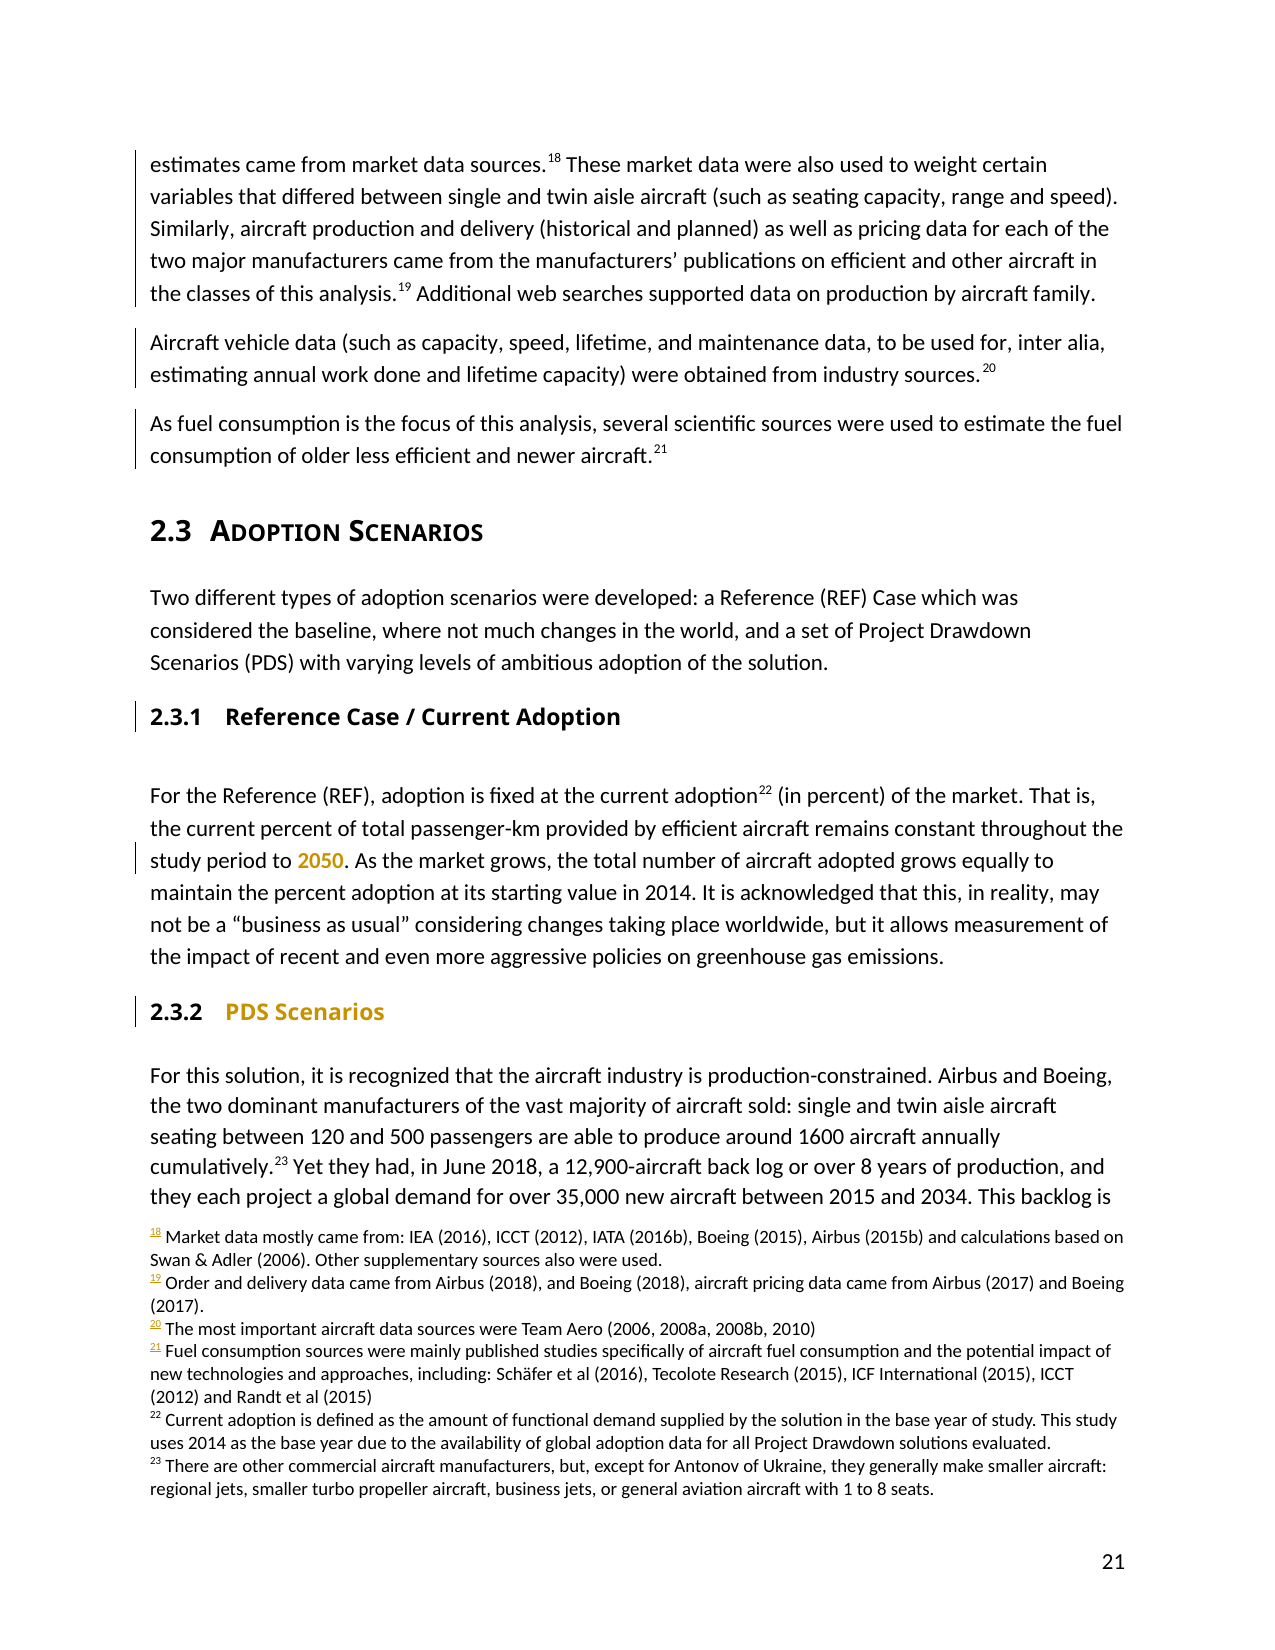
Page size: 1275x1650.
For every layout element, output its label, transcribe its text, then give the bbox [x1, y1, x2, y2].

subtitle PDS Scenarios [150, 996, 1125, 1027]
text Two different types of adoption scenarios were developed: a Reference (REF) Case which was considered the baseline, where not much changes in the world, and a set of Project Drawdown Scenarios (PDS) with varying levels of ambitious adoption of the solution. [150, 583, 1125, 676]
subtitle Adoption Scenarios [150, 511, 1125, 550]
subtitle Reference Case / Current Adoption [150, 701, 1125, 732]
text As fuel consumption is the focus of this analysis, several scientific sources were used to estimate the fuel consumption of older less efficient and newer aircraft. [150, 409, 1125, 469]
text For the Reference (REF), adoption is fixed at the current adoption (in percent) of the market. That is, the current percent of total passenger-km provided by efficient aircraft remains constant throughout the study period to 2050. As the market grows, the total number of aircraft adopted grows equally to maintain the percent adoption at its starting value in 2014. It is acknowledged that this, in reality, may not be a “business as usual” considering changes taking place worldwide, but it allows measurement of the impact of recent and even more aggressive policies on greenhouse gas emissions. [150, 782, 1125, 971]
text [150, 1061, 1125, 1210]
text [150, 150, 1125, 307]
text Aircraft vehicle data (such as capacity, speed, lifetime, and maintenance data, to be used for, inter alia, estimating annual work done and lifetime capacity) were obtained from industry sources. [150, 328, 1125, 388]
